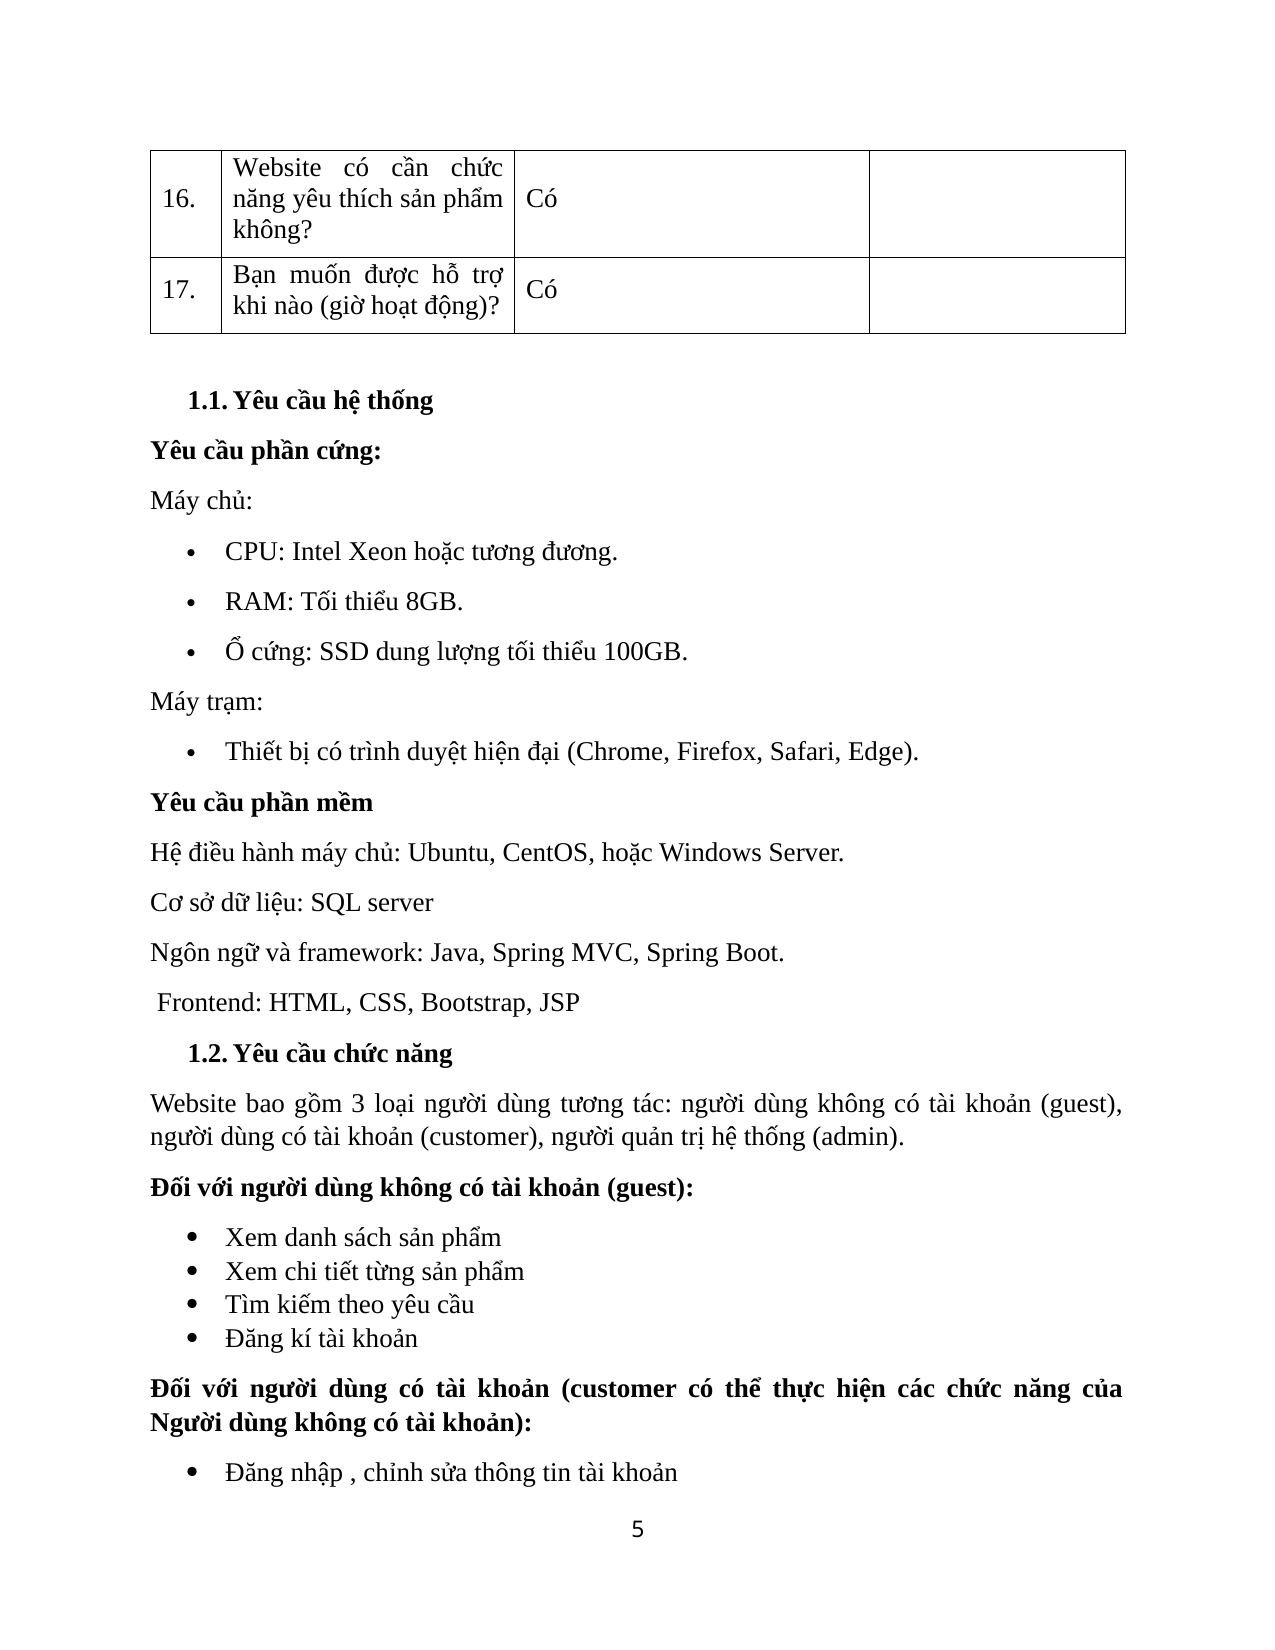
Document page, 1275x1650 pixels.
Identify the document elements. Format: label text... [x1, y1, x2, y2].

list Xem danh sách sản phẩm [187, 1221, 1125, 1252]
list Yêu cầu hệ thống [187, 384, 1125, 415]
text Yêu cầu phần mềm [150, 786, 1125, 817]
text Đối với người dùng có tài khoản (customer có thể thực hiện các chức năng của Người dùng không có tài khoản): [150, 1373, 1125, 1437]
table_cell Có [515, 151, 869, 257]
table_cell Website có cần chức năng yêu thích sản phẩm không? [222, 151, 514, 257]
list Thiết bị có trình duyệt hiện đại (Chrome, Firefox, Safari, Edge). [187, 736, 1125, 767]
table_cell Bạn muốn được hỗ trợ khi nào (giờ hoạt động)? [222, 258, 514, 333]
list Đăng nhập , chỉnh sửa thông tin tài khoản [187, 1456, 1125, 1488]
list RAM: Tối thiểu 8GB. [187, 585, 1125, 616]
list Tìm kiếm theo yêu cầu [187, 1288, 1125, 1320]
text Hệ điều hành máy chủ: Ubuntu, CentOS, hoặc Windows Server. [150, 836, 1125, 867]
list Xem chi tiết từng sản phẩm [187, 1255, 1125, 1286]
text Yêu cầu phần cứng: [150, 434, 1125, 465]
list CPU: Intel Xeon hoặc tương đương. [187, 535, 1125, 566]
text Cơ sở dữ liệu: SQL server [150, 886, 1125, 917]
table_cell 17. [151, 258, 221, 333]
table_cell [870, 151, 1125, 257]
list Ổ cứng: SSD dung lượng tối thiểu 100GB. [187, 635, 1125, 666]
text Máy chủ: [150, 484, 1125, 516]
list Đăng kí tài khoản [187, 1322, 1125, 1353]
text Đối với người dùng không có tài khoản (guest): [150, 1171, 1125, 1202]
text Website bao gồm 3 loại người dùng tương tác: người dùng không có tài khoản (guest), người dùng có tài khoản (customer), người quản trị hệ thống (admin). [150, 1087, 1125, 1152]
text Ngôn ngữ và framework: Java, Spring MVC, Spring Boot. [150, 936, 1125, 967]
text Frontend: HTML, CSS, Bootstrap, JSP [150, 987, 1125, 1018]
table_cell Có [515, 258, 869, 333]
table_cell 16. [151, 151, 221, 257]
text Máy trạm: [150, 685, 1125, 716]
table_cell [870, 258, 1125, 333]
list Yêu cầu chức năng [187, 1037, 1125, 1068]
